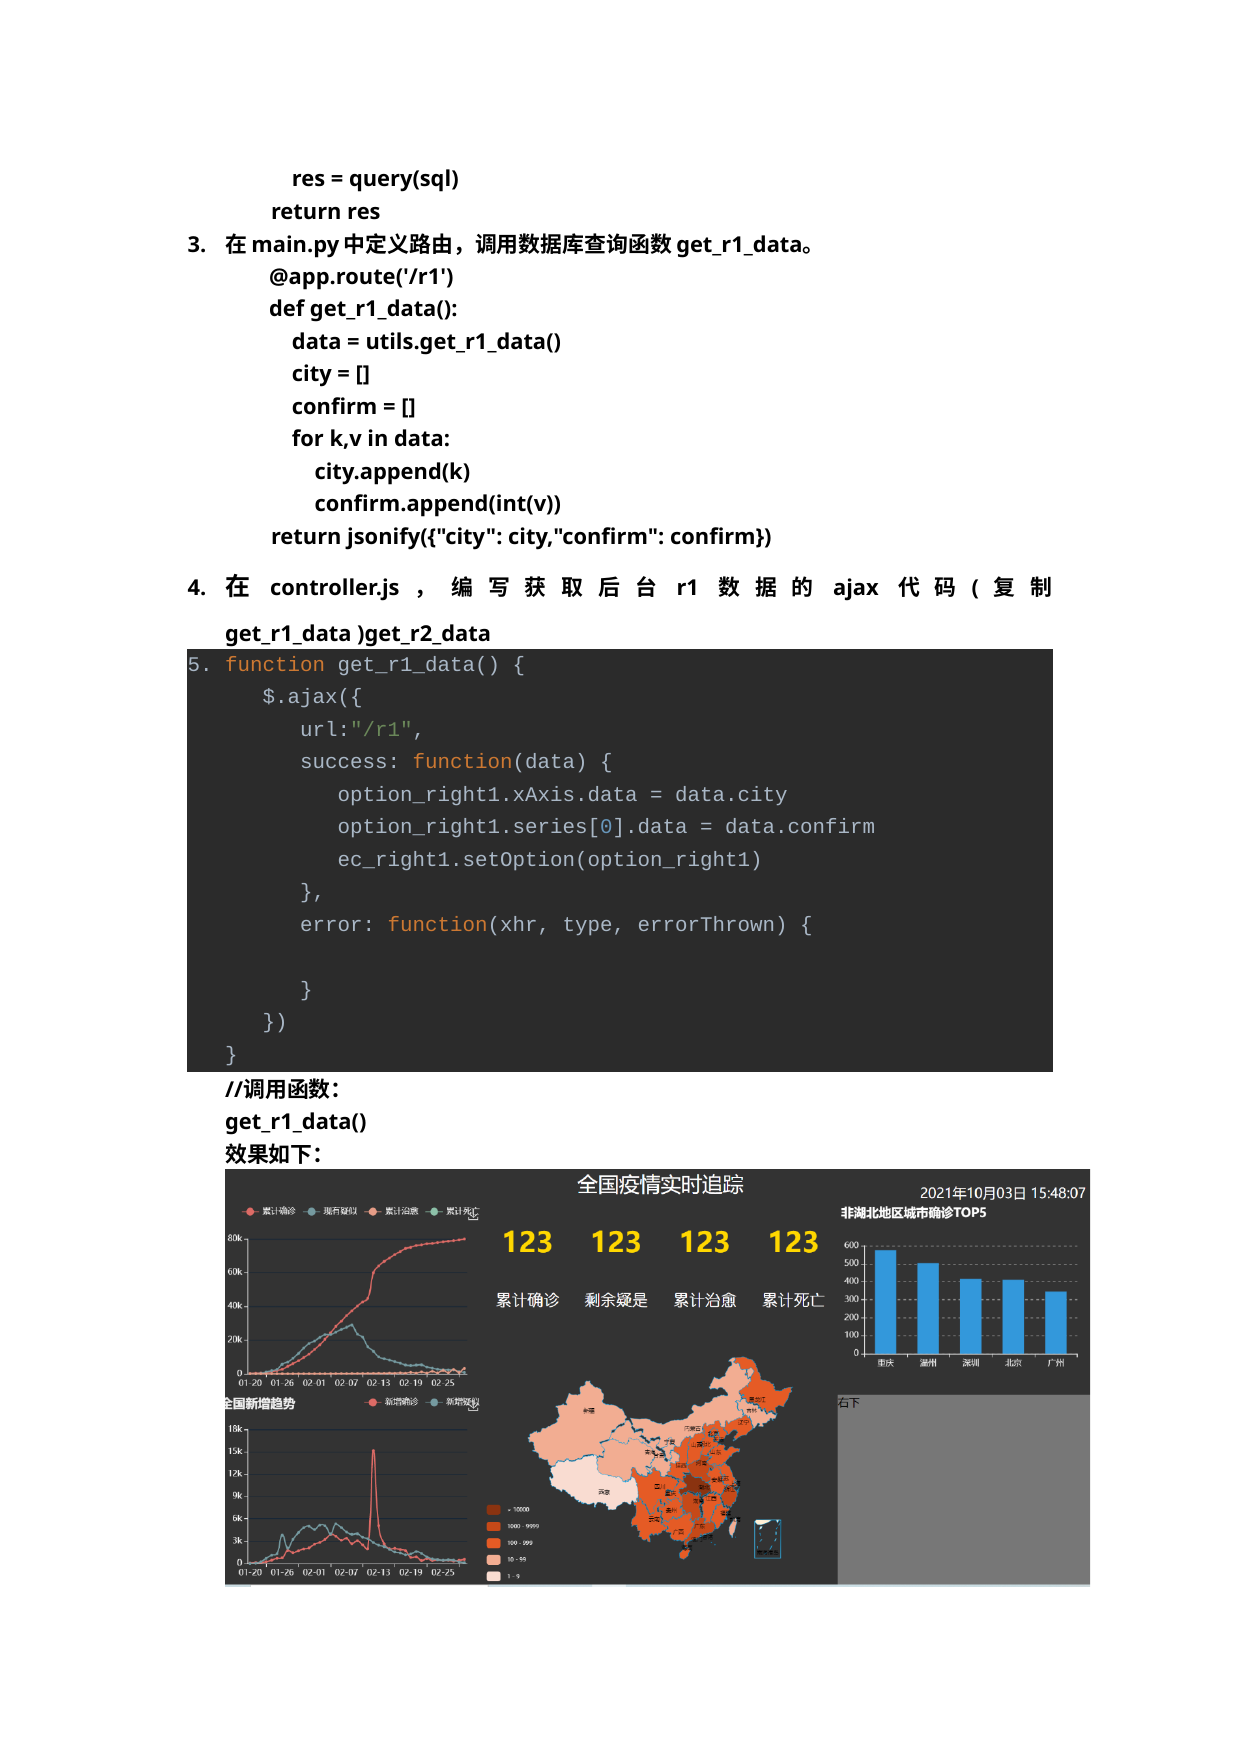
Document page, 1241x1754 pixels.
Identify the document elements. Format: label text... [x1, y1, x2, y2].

list def get_r1_data(): [225, 292, 1053, 324]
list 效果如下： [225, 1137, 1053, 1169]
list confirm = [] [225, 389, 1053, 422]
list function get_r1_data() { $.ajax({ url:"/r1", success: function(data) { option_right1.xAxis.data = data.city option_right1.series[0].data = data.confirm ec_right1.setOption(option_right1) }, error: function(xhr, type, errorThrown) { } }) } [187, 649, 1053, 1072]
picture [225, 1169, 1091, 1587]
list 在main.py中定义路由，调用数据库查询函数get_r1_data。 [187, 227, 1053, 259]
list res = query(sql) [225, 162, 1053, 194]
list city = [] [225, 357, 1053, 389]
list get_r1_data() [225, 1104, 1053, 1137]
list data = utils.get_r1_data() [225, 324, 1053, 357]
list @app.route('/r1') [225, 259, 1053, 292]
list confirm.append(int(v)) [225, 487, 1053, 519]
list return res [225, 194, 1053, 227]
list city.append(k) [225, 454, 1053, 487]
list for k,v in data: [225, 422, 1053, 454]
list 在controller.js，编写获取后台r1数据的ajax代码(复制get_r1_data )get_r2_data [187, 552, 1053, 649]
list return jsonify({"city": city,"confirm": confirm}) [225, 519, 1053, 552]
list //调用函数： [225, 1072, 1053, 1104]
